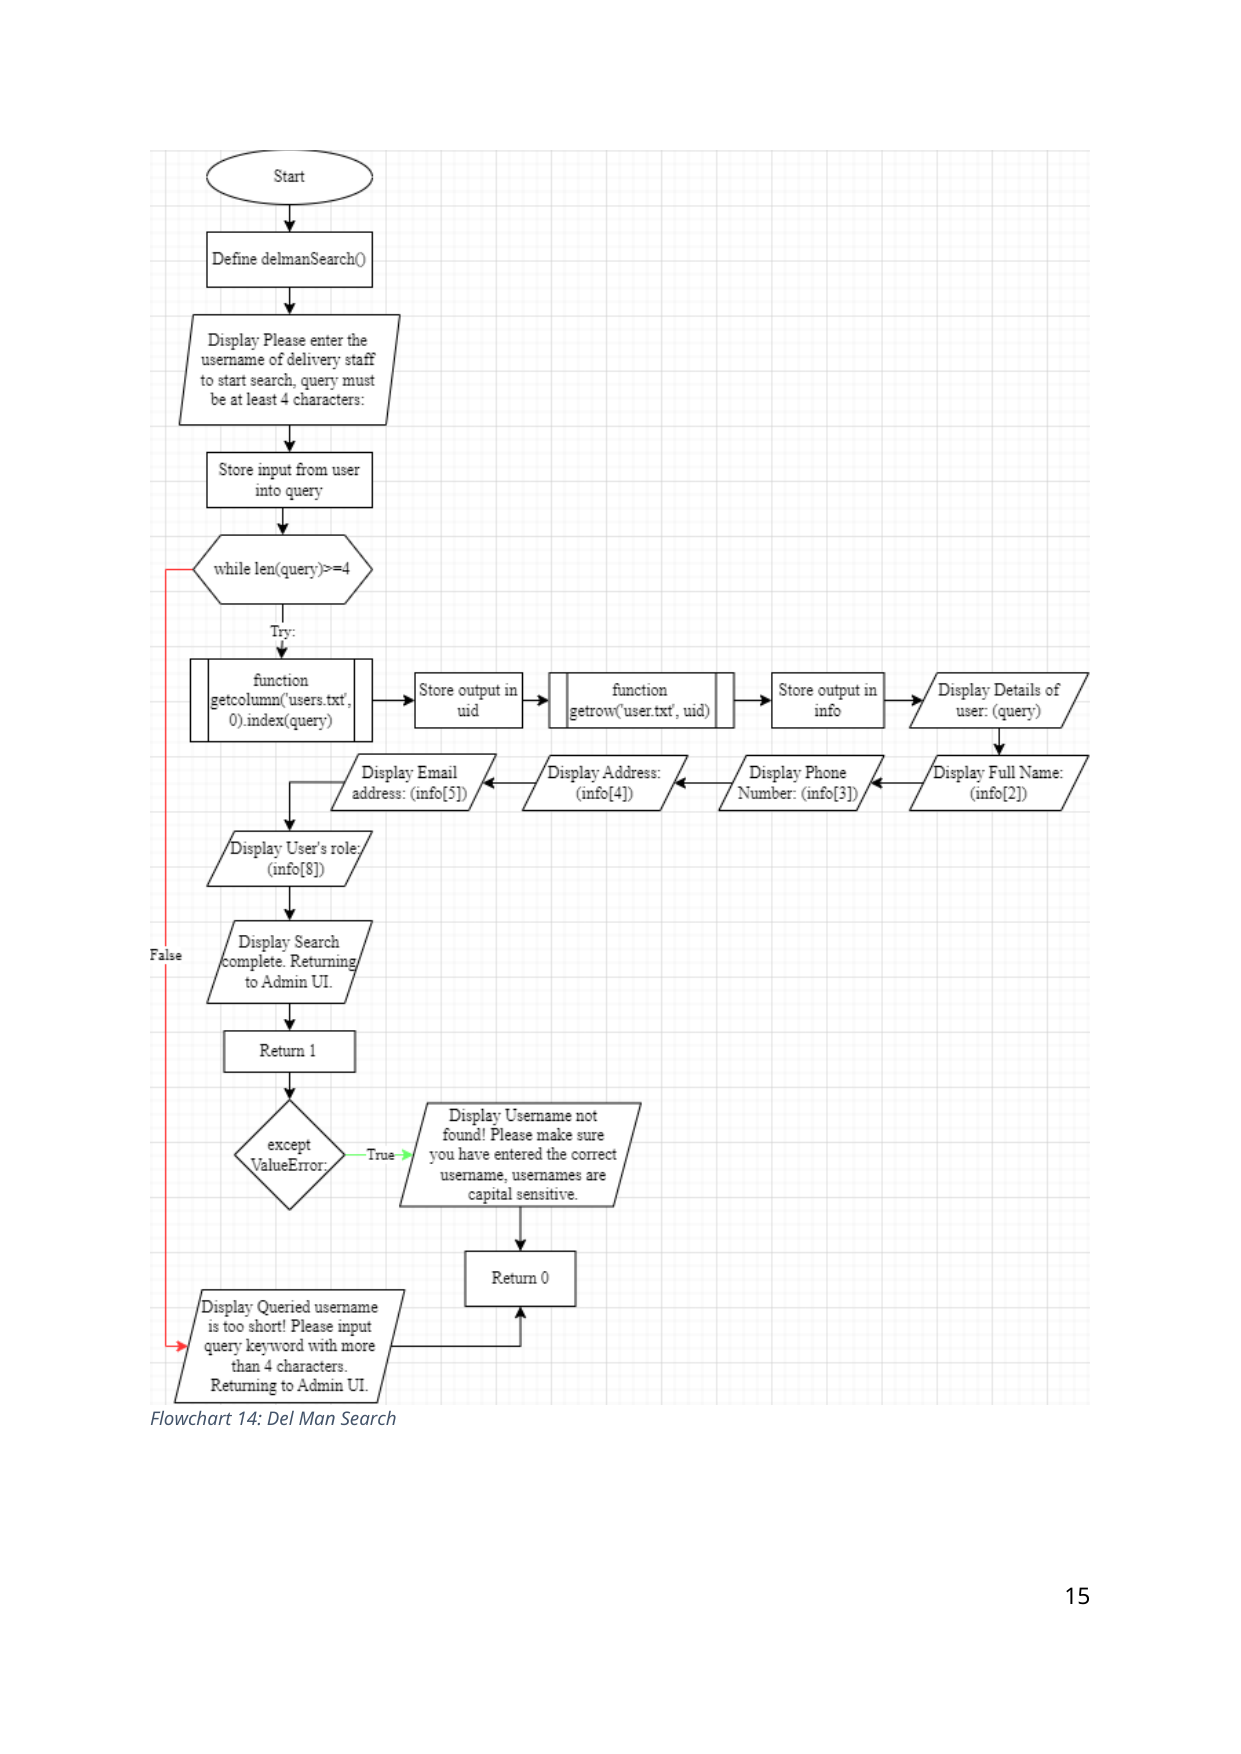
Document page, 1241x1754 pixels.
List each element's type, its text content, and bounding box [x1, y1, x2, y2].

text Flowchart 14: Del Man Search [150, 1405, 1090, 1431]
picture [150, 150, 1090, 1405]
